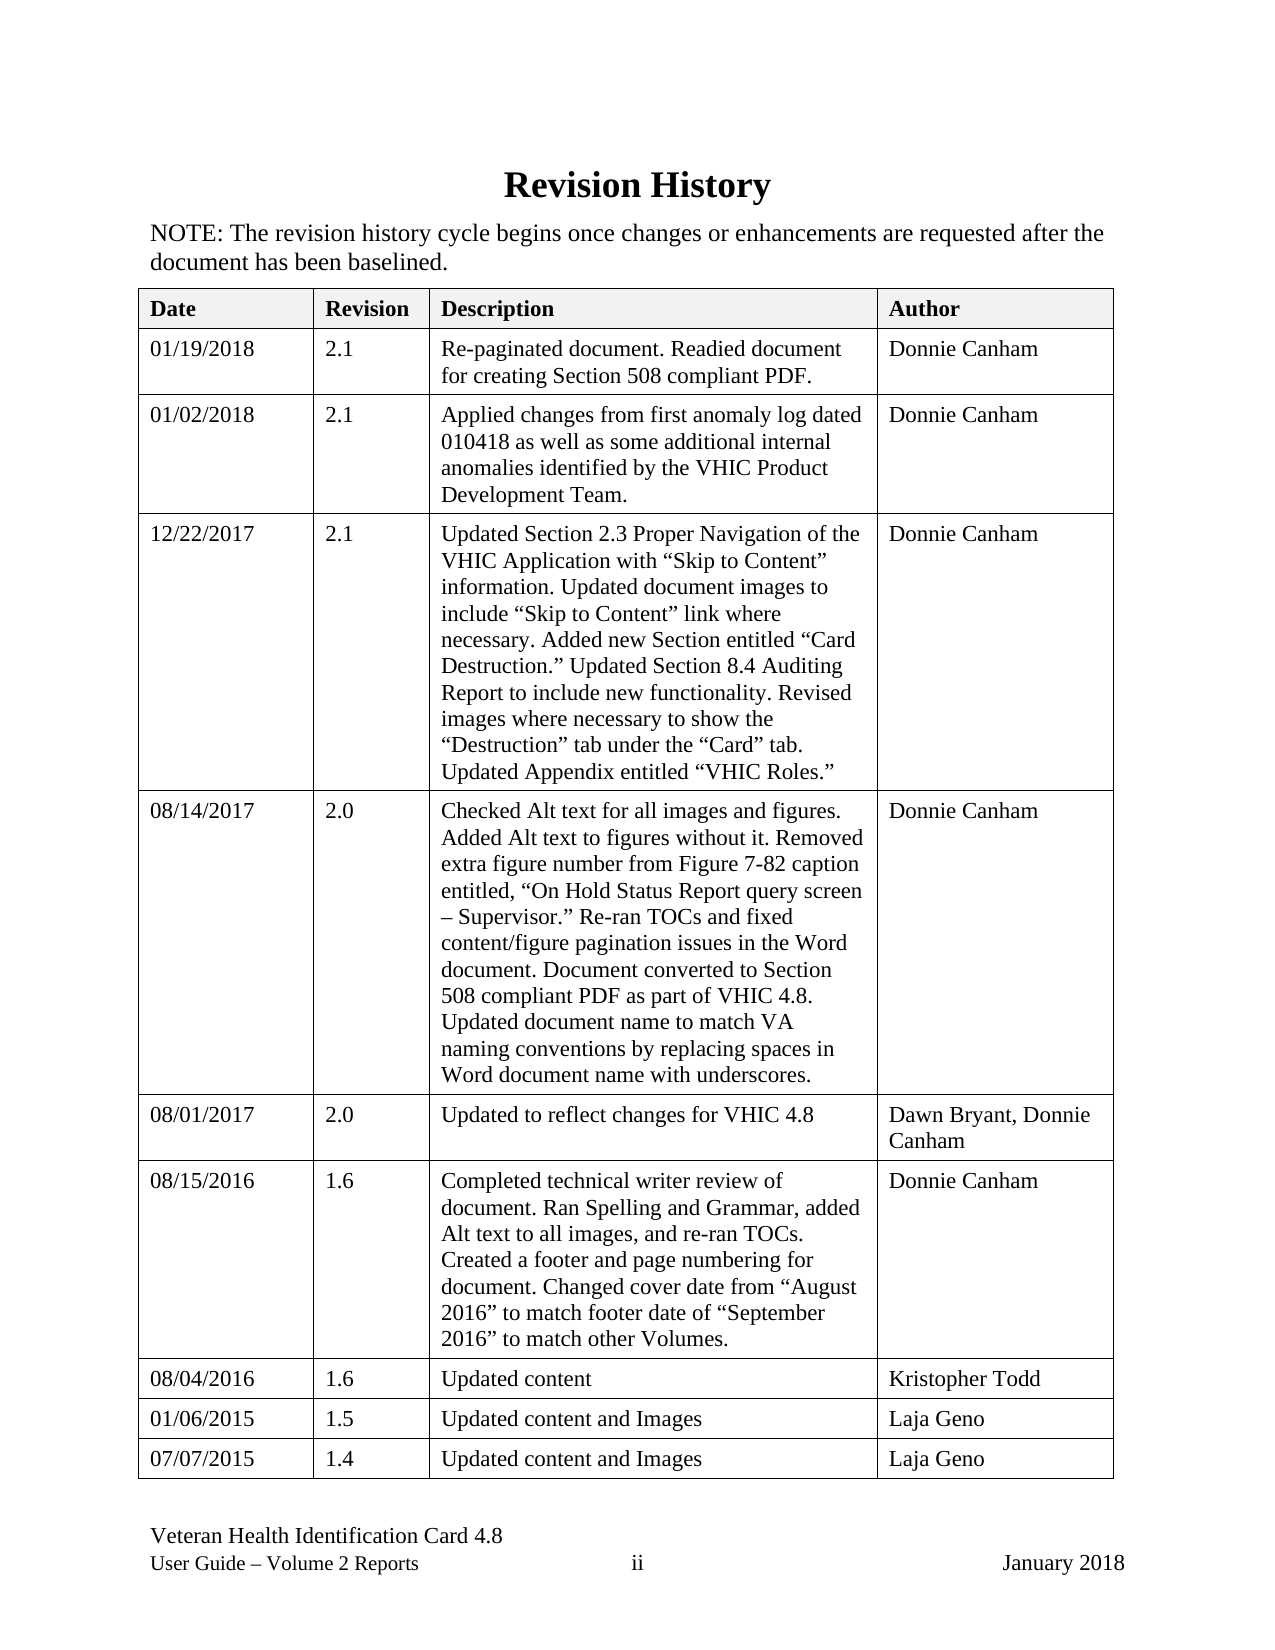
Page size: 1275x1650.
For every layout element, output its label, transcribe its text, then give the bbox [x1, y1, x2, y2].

table_cell Updated to reflect changes for VHIC 4.8 [430, 1095, 877, 1160]
table_cell 1.5 [314, 1399, 429, 1438]
table_cell 07/07/2015 [139, 1439, 313, 1478]
table_cell Laja Geno [878, 1399, 1113, 1438]
table_cell Dawn Bryant, Donnie Canham [878, 1095, 1113, 1160]
table_cell 01/06/2015 [139, 1399, 313, 1438]
table_cell 2.1 [314, 395, 429, 513]
table_header Author [878, 289, 1113, 328]
table_cell 08/04/2016 [139, 1359, 313, 1398]
table_cell Donnie Canham [878, 395, 1113, 513]
table_cell 01/02/2018 [139, 395, 313, 513]
table_cell Kristopher Todd [878, 1359, 1113, 1398]
table_cell Updated Section 2.3 Proper Navigation of the VHIC Application with “Skip to Content” information. Updated document images to include “Skip to Content” link where necessary. Added new Section entitled “Card Destruction.” Updated Section 8.4 Auditing Report to include new functionality. Revised images where necessary to show the “Destruction” tab under the “Card” tab. Updated Appendix entitled “VHIC Roles.” [430, 514, 877, 790]
table_cell 12/22/2017 [139, 514, 313, 790]
table_cell Re-paginated document. Readied document for creating Section 508 compliant PDF. [430, 329, 877, 394]
table_cell Laja Geno [878, 1439, 1113, 1478]
table_cell Updated content [430, 1359, 877, 1398]
table_cell 01/19/2018 [139, 329, 313, 394]
table_cell Donnie Canham [878, 514, 1113, 790]
table_header Revision [314, 289, 429, 328]
table_cell Donnie Canham [878, 329, 1113, 394]
table_cell 2.1 [314, 329, 429, 394]
table_header Description [430, 289, 877, 328]
table_cell 08/01/2017 [139, 1095, 313, 1160]
table_cell Applied changes from first anomaly log dated 010418 as well as some additional internal anomalies identified by the VHIC Product Development Team. [430, 395, 877, 513]
text NOTE: The revision history cycle begins once changes or enhancements are requested after the document has been baselined. [150, 218, 1125, 276]
table_cell Checked Alt text for all images and figures. Added Alt text to figures without it. Removed extra figure number from Figure 7-82 caption entitled, “On Hold Status Report query screen – Supervisor.” Re-ran TOCs and fixed content/figure pagination issues in the Word document. Document converted to Section 508 compliant PDF as part of VHIC 4.8. Updated document name to match VA naming conventions by replacing spaces in Word document name with underscores. [430, 791, 877, 1094]
table_cell 08/14/2017 [139, 791, 313, 1094]
table_cell 2.1 [314, 514, 429, 790]
table_cell 2.0 [314, 791, 429, 1094]
table_cell 2.0 [314, 1095, 429, 1160]
table_cell 08/15/2016 [139, 1161, 313, 1358]
table_cell 1.4 [314, 1439, 429, 1478]
table_cell Updated content and Images [430, 1399, 877, 1438]
table_header Date [139, 289, 313, 328]
table_cell Donnie Canham [878, 791, 1113, 1094]
table_cell Updated content and Images [430, 1439, 877, 1478]
table_cell 1.6 [314, 1161, 429, 1358]
title Revision History [150, 162, 1125, 206]
table_cell Completed technical writer review of document. Ran Spelling and Grammar, added Alt text to all images, and re-ran TOCs. Created a footer and page numbering for document. Changed cover date from “August 2016” to match footer date of “September 2016” to match other Volumes. [430, 1161, 877, 1358]
table_cell Donnie Canham [878, 1161, 1113, 1358]
table_cell 1.6 [314, 1359, 429, 1398]
